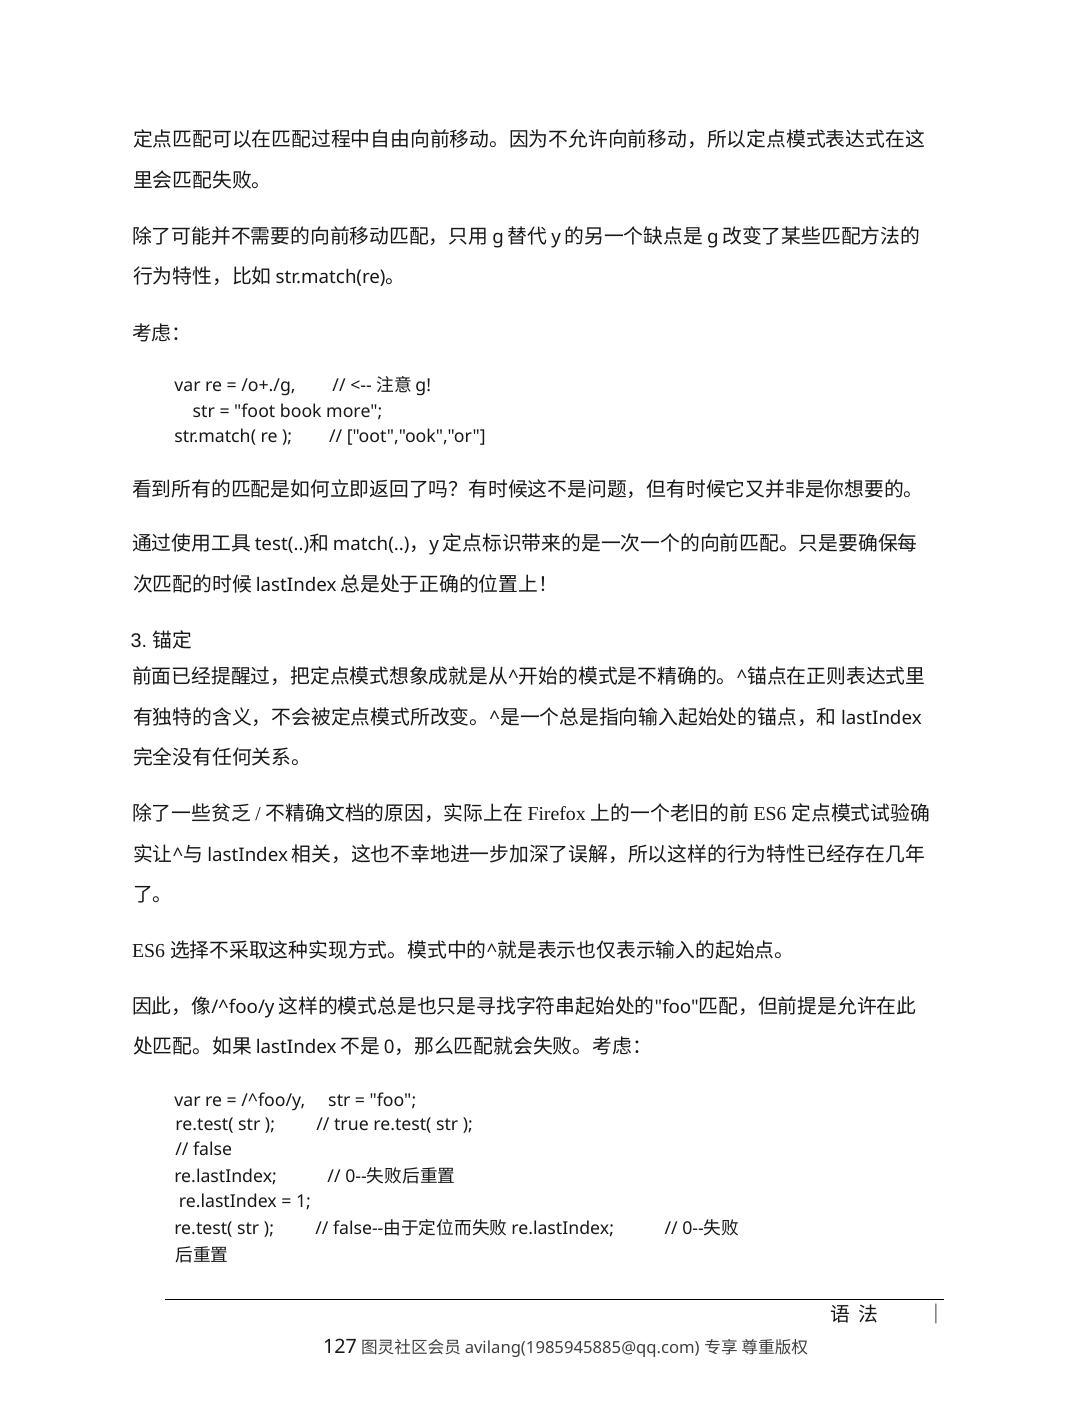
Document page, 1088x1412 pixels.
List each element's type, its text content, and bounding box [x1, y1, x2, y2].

text re.lastIndex; // 0--失败后重置 [174, 1162, 745, 1188]
text 注意前面的代码中位于位置6处的"ook"，会被第二个exec(..)调用匹配找到，虽然在那个时候，lastIndex值是4（来自于上一次匹配的结尾）。这是为什么？因为就像我前面所说，非定点匹配可以在匹配过程中自由向前移动。因为不允许向前移动，所以定点模式表达式在这里会匹配失败。 [132, 124, 932, 193]
text 3. 锚定 [130, 624, 932, 653]
text 前面已经提醒过，把定点模式想象成就是从^开始的模式是不精确的。^锚点在正则表达式里有独特的含义，不会被定点模式所改变。^是一个总是指向输入起始处的锚点，和 lastIndex完全没有任何关系。 [132, 661, 932, 770]
text re.test( str ); // false--由于定位而失败 re.lastIndex; // 0--失败后重置 [174, 1214, 745, 1266]
text 除了可能并不需要的向前移动匹配，只用g替代y的另一个缺点是g改变了某些匹配方法的行为特性，比如str.match(re)。 [132, 220, 932, 289]
text 因此，像/^foo/y这样的模式总是也只是寻找字符串起始处的"foo"匹配，但前提是允许在此处匹配。如果lastIndex不是0，那么匹配就会失败。考虑： [132, 991, 932, 1059]
text str.match( re ); // ["oot","ook","or"] [174, 424, 745, 448]
text 通过使用工具test(..)和match(..)，y定点标识带来的是一次一个的向前匹配。只是要确保每次匹配的时候lastIndex总是处于正确的位置上！ [132, 528, 932, 597]
text re.lastIndex = 1; [174, 1189, 346, 1213]
text var re = /o+./g, // <-- 注意g! [174, 371, 745, 397]
text 看到所有的匹配是如何立即返回了吗？有时候这不是问题，但有时候它又并非是你想要的。 [132, 473, 932, 502]
text str = "foot book more"; [174, 398, 439, 422]
text var re = /^foo/y, str = "foo"; re.test( str ); // true re.test( str ); // false [174, 1087, 479, 1161]
text 除了一些贫乏 / 不精确文档的原因，实际上在 Firefox 上的一个老旧的前 ES6 定点模式试验确实让^与lastIndex相关，这也不幸地进一步加深了误解，所以这样的行为特性已经存在几年了。 [132, 798, 932, 907]
text 考虑： [132, 317, 932, 346]
text ES6 选择不采取这种实现方式。模式中的^就是表示也仅表示输入的起始点。 [132, 935, 932, 963]
